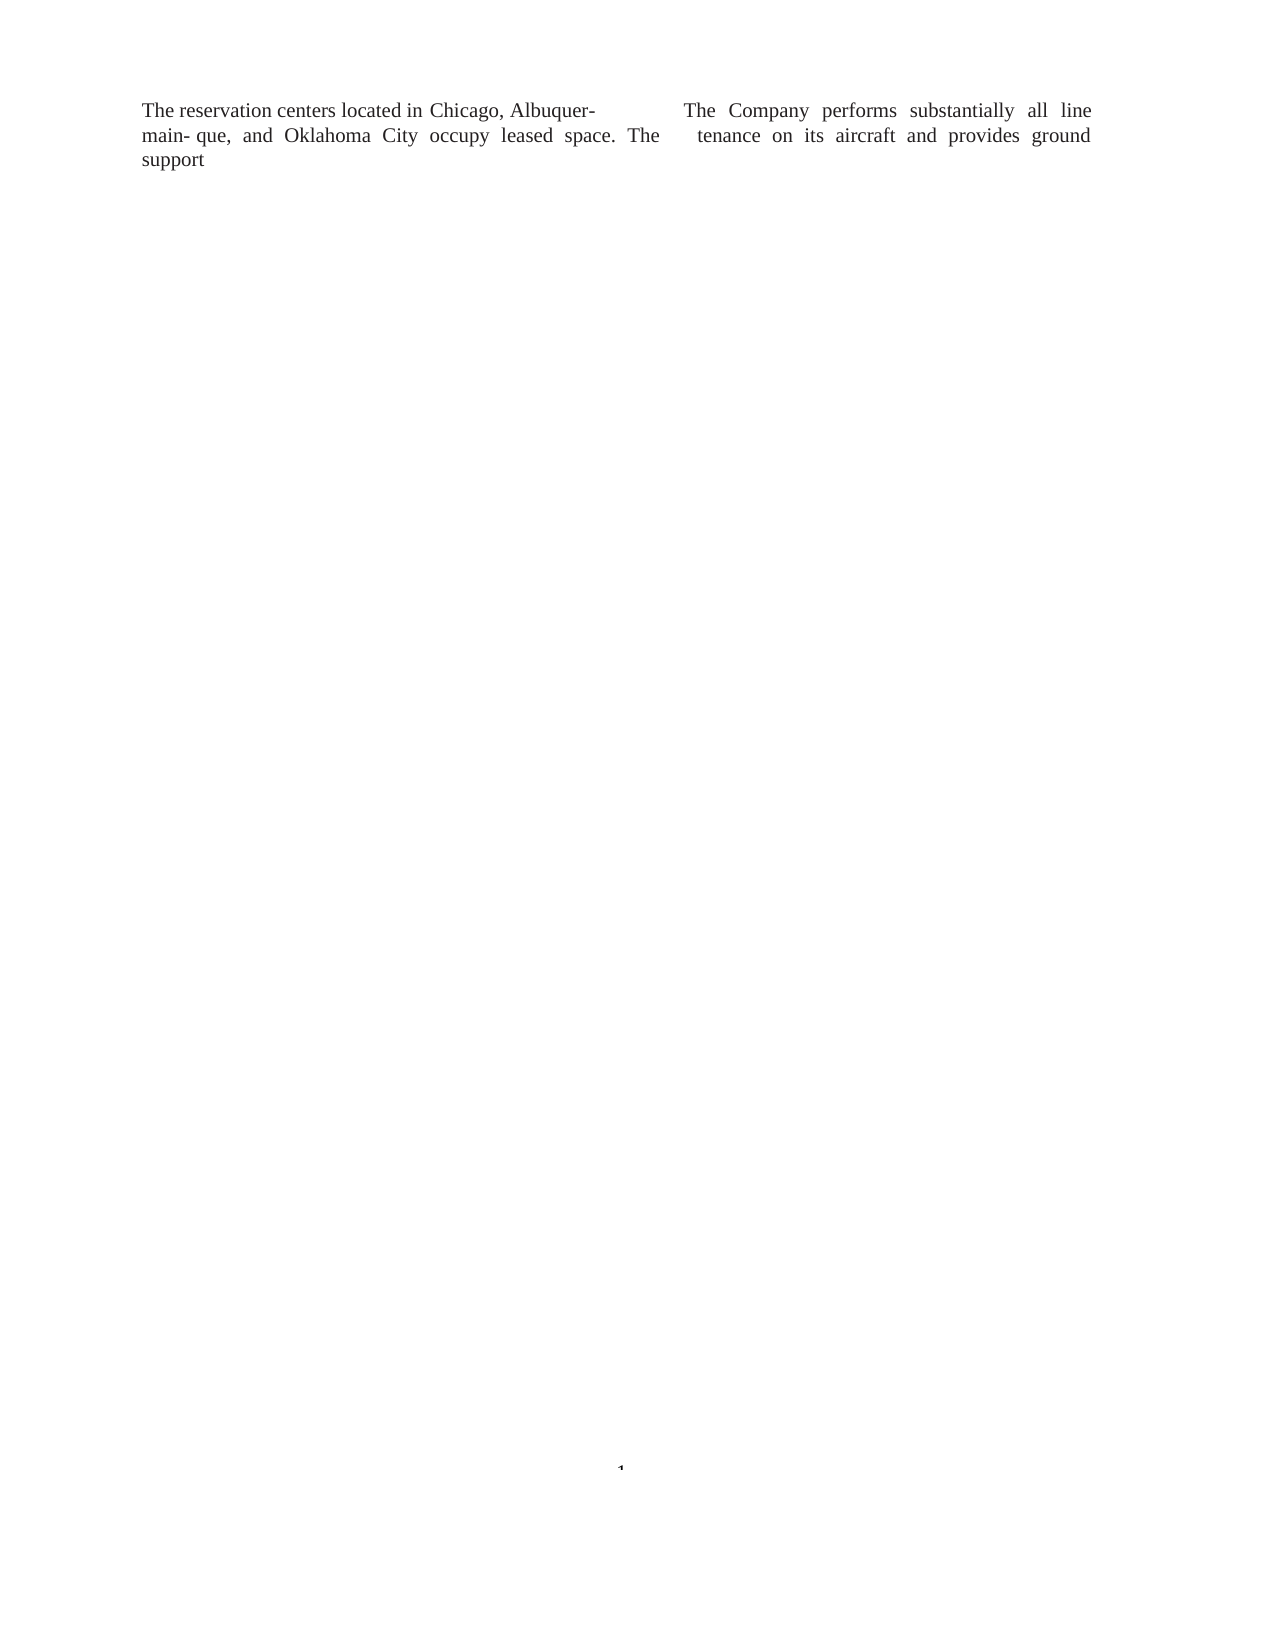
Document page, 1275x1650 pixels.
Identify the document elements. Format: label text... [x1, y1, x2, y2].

text The reservation centers located in Chicago, Albuquer- The Company performs substantially all line main- que, and Oklahoma City occupy leased space. The tenance on its aircraft and provides ground support [142, 98, 1092, 171]
